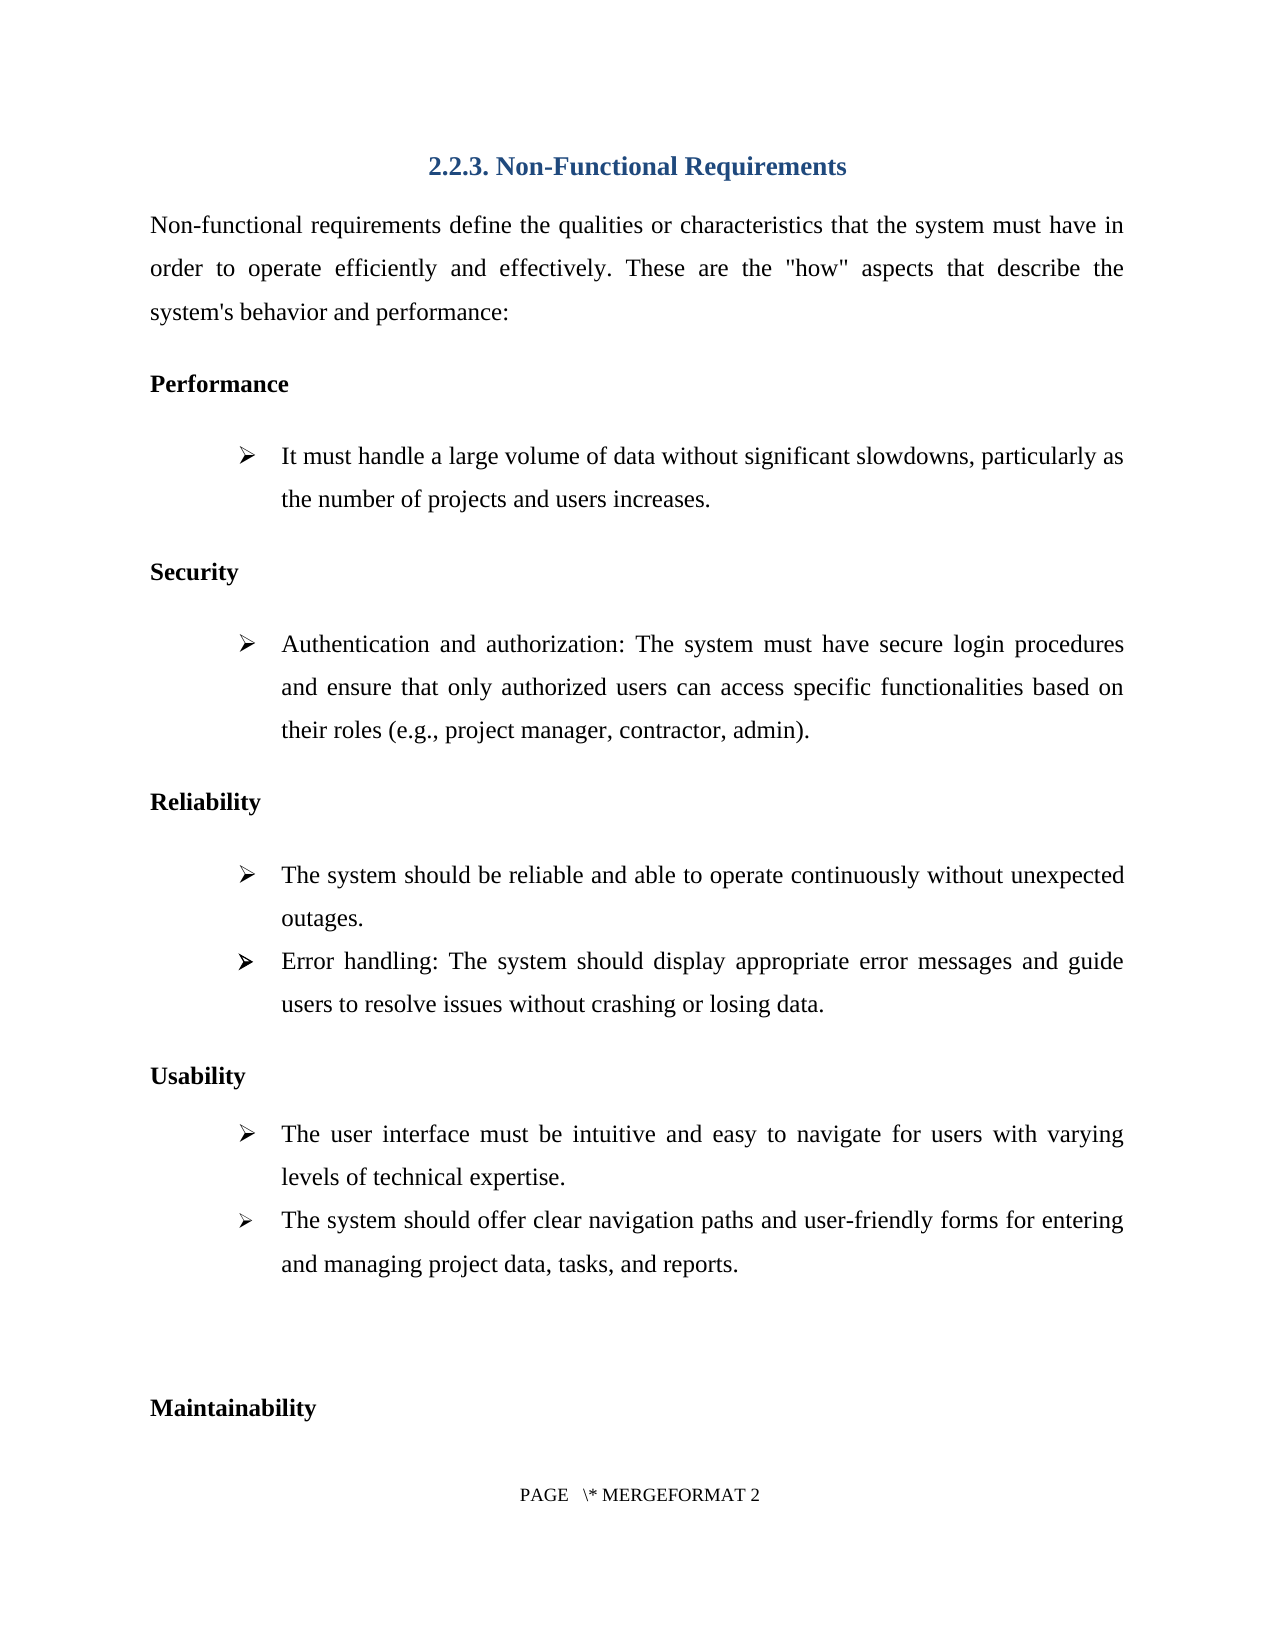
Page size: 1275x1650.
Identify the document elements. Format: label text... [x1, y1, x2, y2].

text Performance [150, 369, 1125, 398]
text Reliability [150, 787, 1125, 816]
text Security [150, 557, 1125, 585]
list Error handling: The system should display appropriate error messages and guide users to resolve issues without crashing or losing data. [237, 946, 1125, 1018]
text Usability [150, 1061, 1125, 1090]
text Non-functional requirements define the qualities or characteristics that the system must have in order to operate efficiently and effectively. These are the "how" aspects that describe the system's behavior and performance: [150, 210, 1125, 325]
subtitle 2.2.3. Non-Functional Requirements [150, 150, 1125, 181]
text Maintainability [150, 1393, 1125, 1422]
list It must handle a large volume of data without significant slowdowns, particularly as the number of projects and users increases. [237, 441, 1125, 513]
list The system should be reliable and able to operate continuously without unexpected outages. [237, 860, 1125, 932]
list Authentication and authorization: The system must have secure login procedures and ensure that only authorized users can access specific functionalities based on their roles (e.g., project manager, contractor, admin). [237, 629, 1125, 744]
list The user interface must be intuitive and easy to navigate for users with varying levels of technical expertise. [237, 1119, 1125, 1191]
list The system should offer clear navigation paths and user-friendly forms for entering and managing project data, tasks, and reports. [237, 1206, 1125, 1277]
